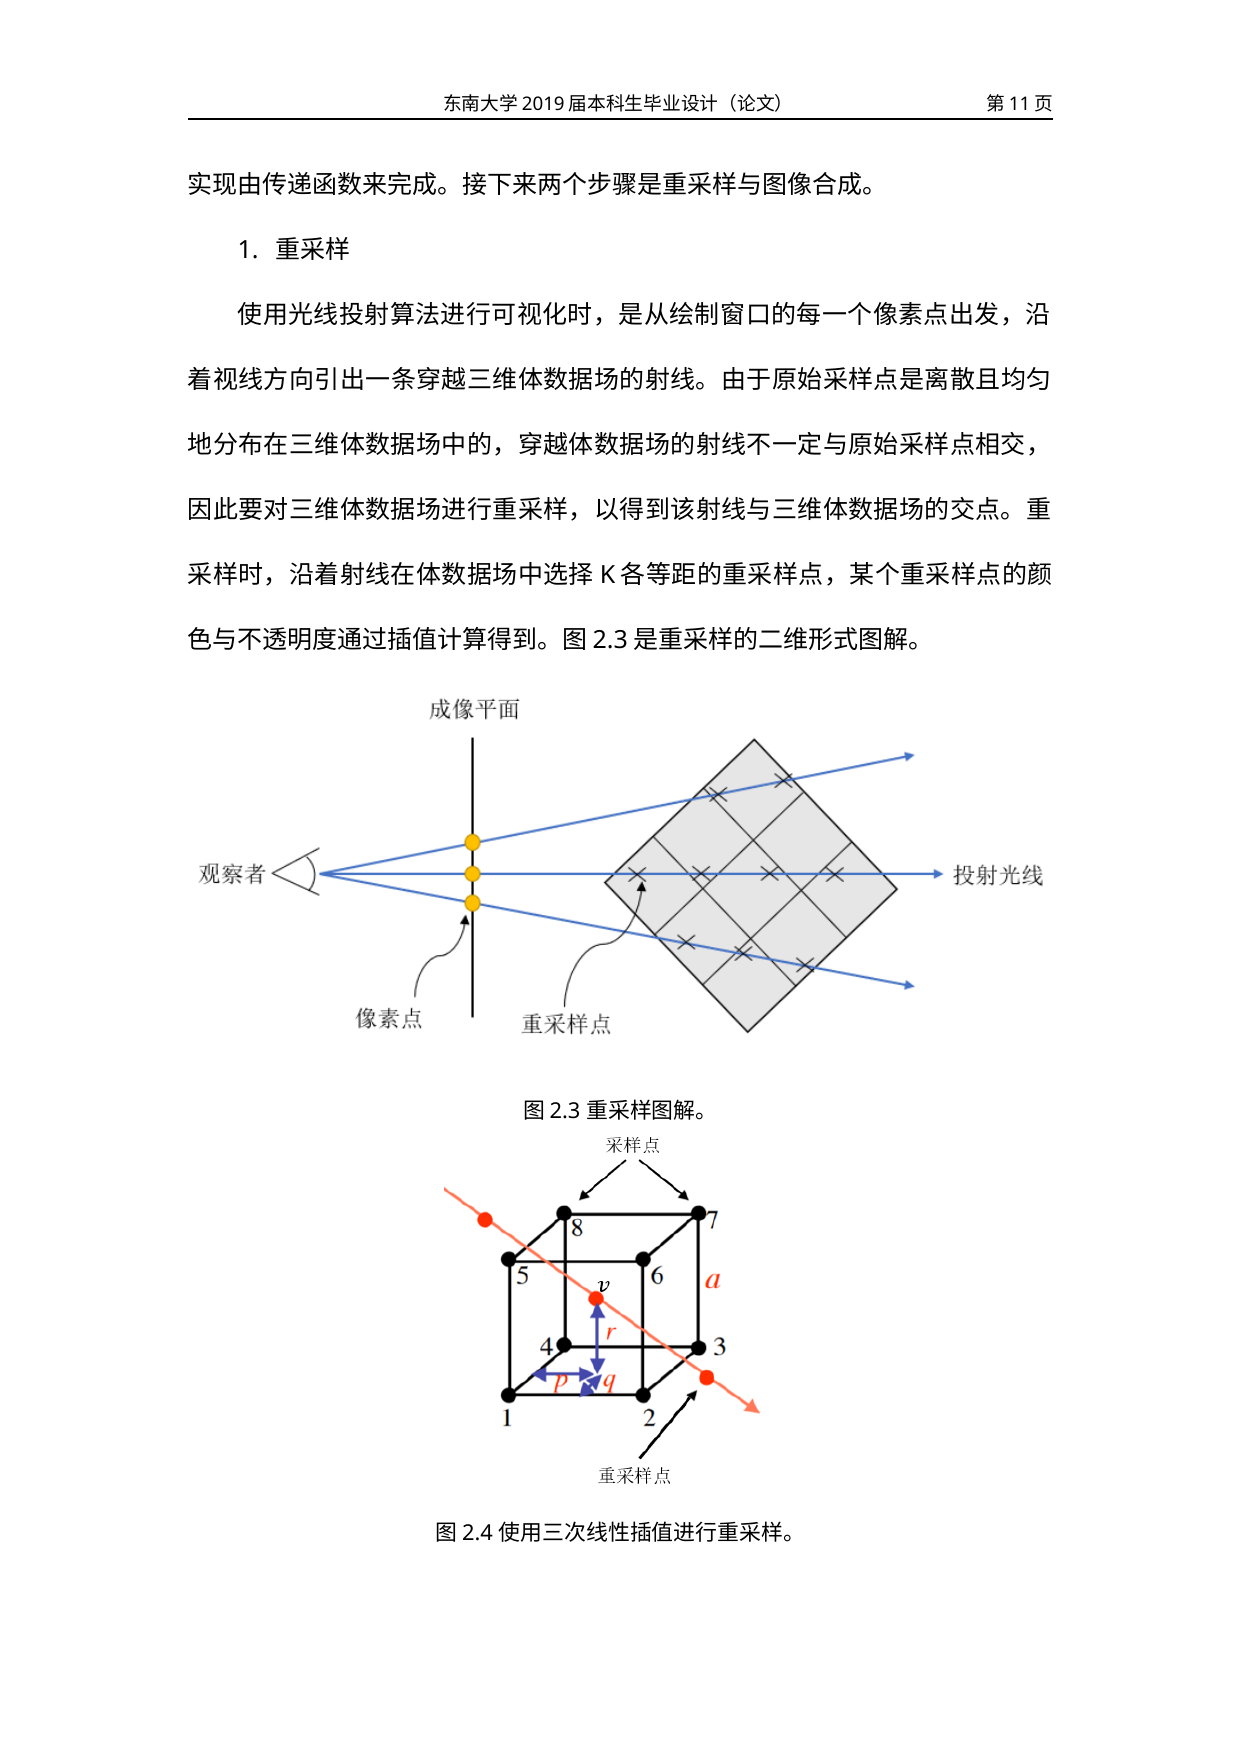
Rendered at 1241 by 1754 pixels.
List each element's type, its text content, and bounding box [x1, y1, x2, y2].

list 重采样 [237, 215, 1053, 280]
text 图2.4 使用三次线性插值进行重采样。 [187, 1515, 1053, 1547]
picture [187, 670, 1053, 1064]
text 图2.3 重采样图解。 [187, 1092, 1053, 1125]
picture [408, 1125, 833, 1492]
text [187, 150, 1053, 215]
text 使用光线投射算法进行可视化时，是从绘制窗口的每一个像素点出发，沿着视线方向引出一条穿越三维体数据场的射线。由于原始采样点是离散且均匀地分布在三维体数据场中的，穿越体数据场的射线不一定与原始采样点相交，因此要对三维体数据场进行重采样，以得到该射线与三维体数据场的交点。重采样时，沿着射线在体数据场中选择K各等距的重采样点，某个重采样点的颜色与不透明度通过插值计算得到。图2.3是重采样的二维形式图解。 [187, 280, 1053, 670]
